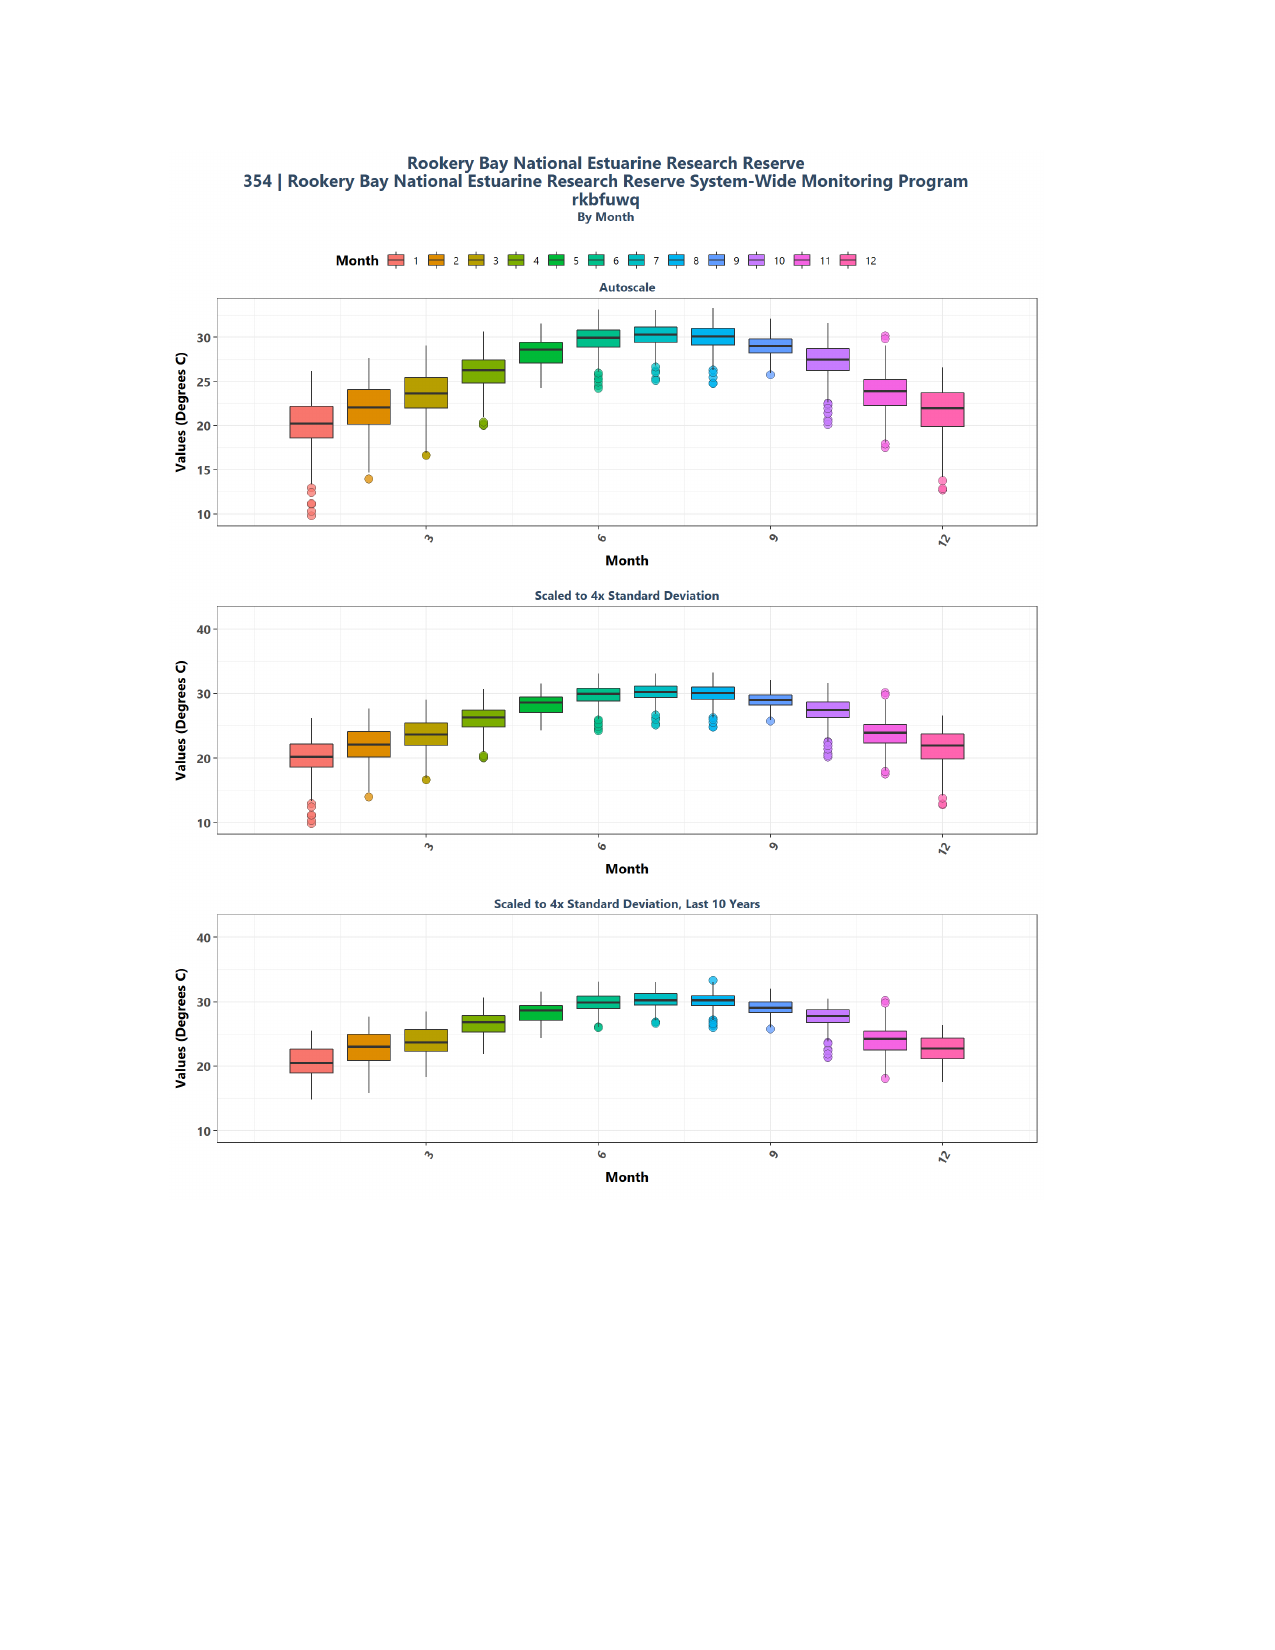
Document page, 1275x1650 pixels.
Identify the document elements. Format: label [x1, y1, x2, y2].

picture [168, 150, 1044, 1200]
